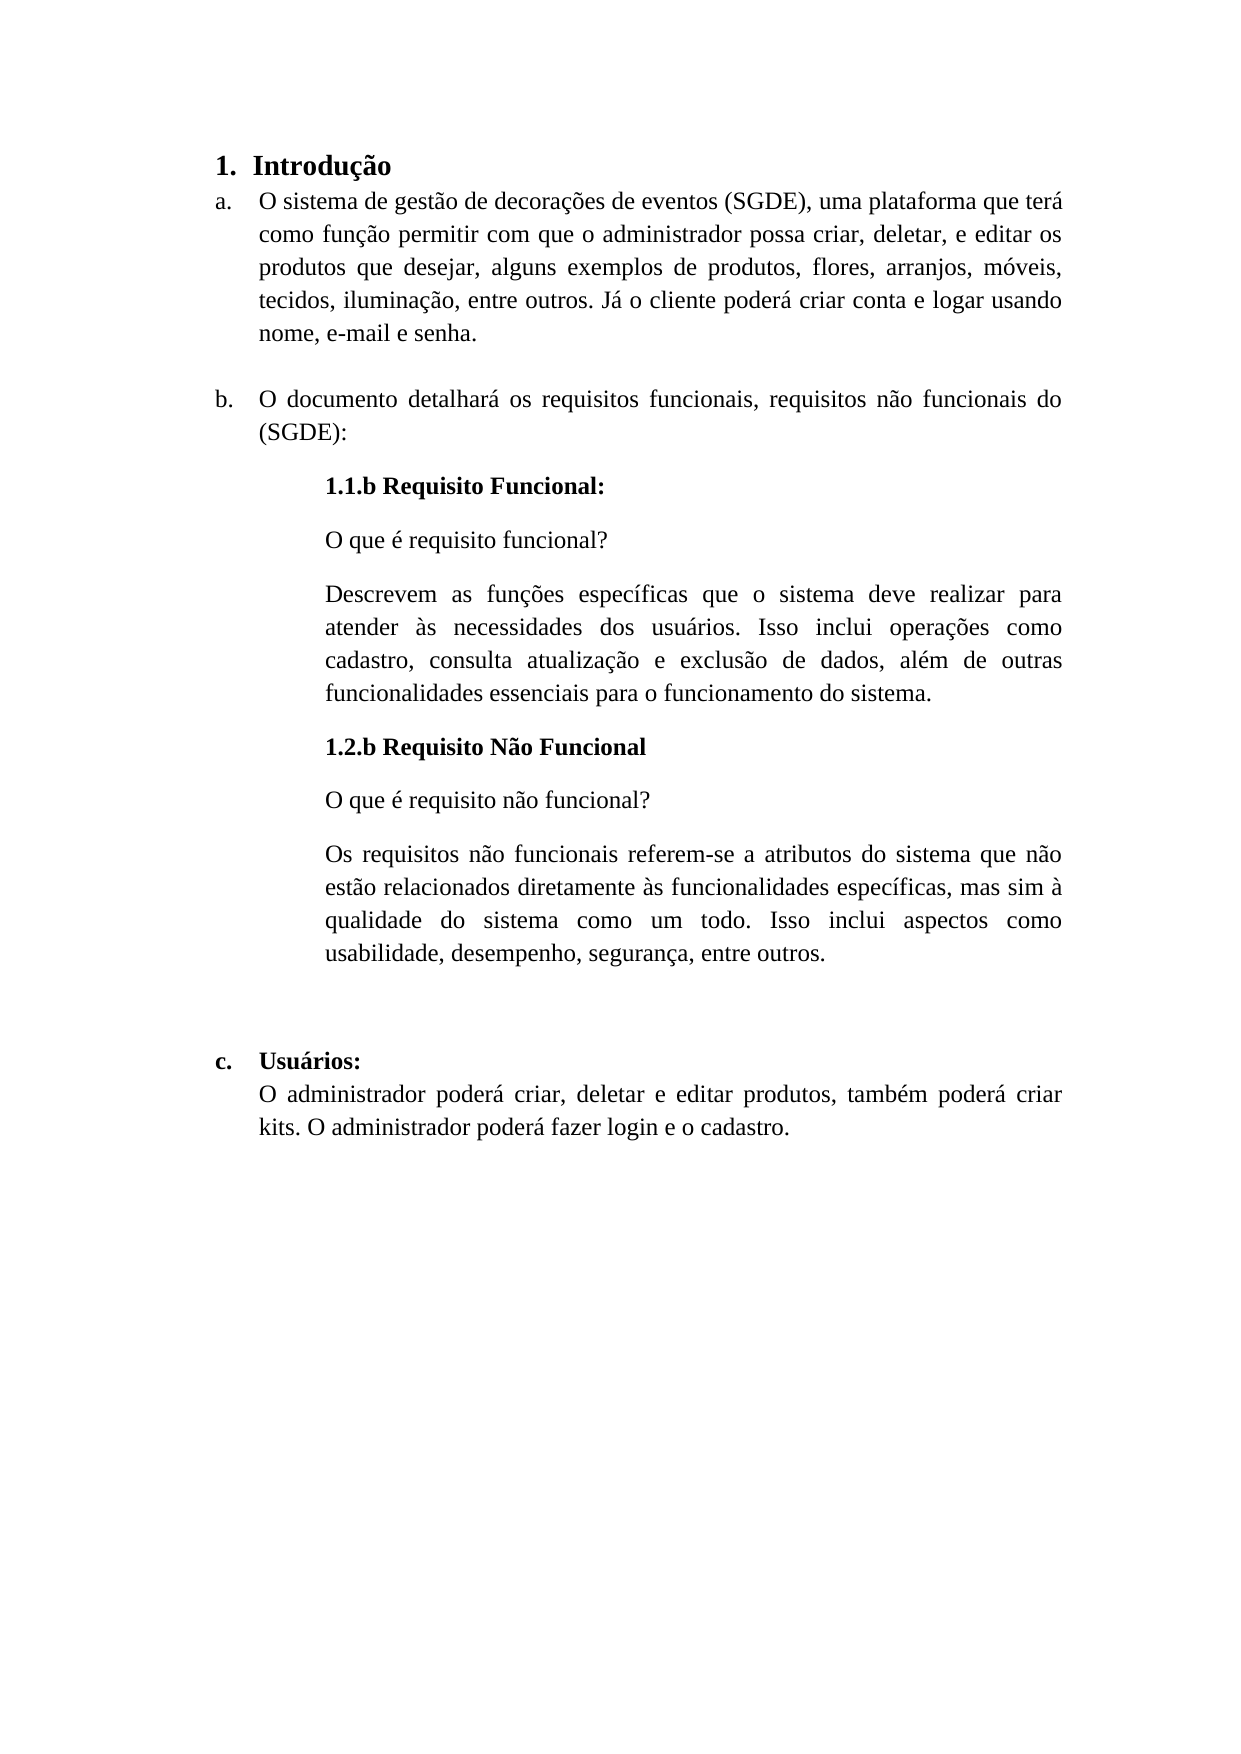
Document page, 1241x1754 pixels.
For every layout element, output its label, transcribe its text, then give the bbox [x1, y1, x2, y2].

list O administrador poderá criar, deletar e editar produtos, também poderá criar kits. O administrador poderá fazer login e o cadastro. [258, 1079, 1063, 1141]
list Introdução [215, 148, 1063, 181]
text Descrevem as funções específicas que o sistema deve realizar para atender às necessidades dos usuários. Isso inclui operações como cadastro, consulta atualização e exclusão de dados, além de outras funcionalidades essenciais para o funcionamento do sistema. [325, 579, 1063, 707]
text 1.2.b Requisito Não Funcional [251, 732, 1063, 761]
text O que é requisito funcional? [258, 525, 1063, 554]
list O sistema de gestão de decorações de eventos (SGDE), uma plataforma que terá como função permitir com que o administrador possa criar, deletar, e editar os produtos que desejar, alguns exemplos de produtos, flores, arranjos, móveis, tecidos, iluminação, entre outros. Já o cliente poderá criar conta e logar usando nome, e-mail e senha. [215, 186, 1063, 347]
list Usuários: [215, 1046, 1063, 1075]
text 1.1.b Requisito Funcional: [258, 471, 1063, 500]
list O documento detalhará os requisitos funcionais, requisitos não funcionais do (SGDE): [215, 384, 1063, 446]
text Os requisitos não funcionais referem-se a atributos do sistema que não estão relacionados diretamente às funcionalidades específicas, mas sim à qualidade do sistema como um todo. Isso inclui aspectos como usabilidade, desempenho, segurança, entre outros. [325, 839, 1063, 967]
text O que é requisito não funcional? [251, 786, 1063, 814]
